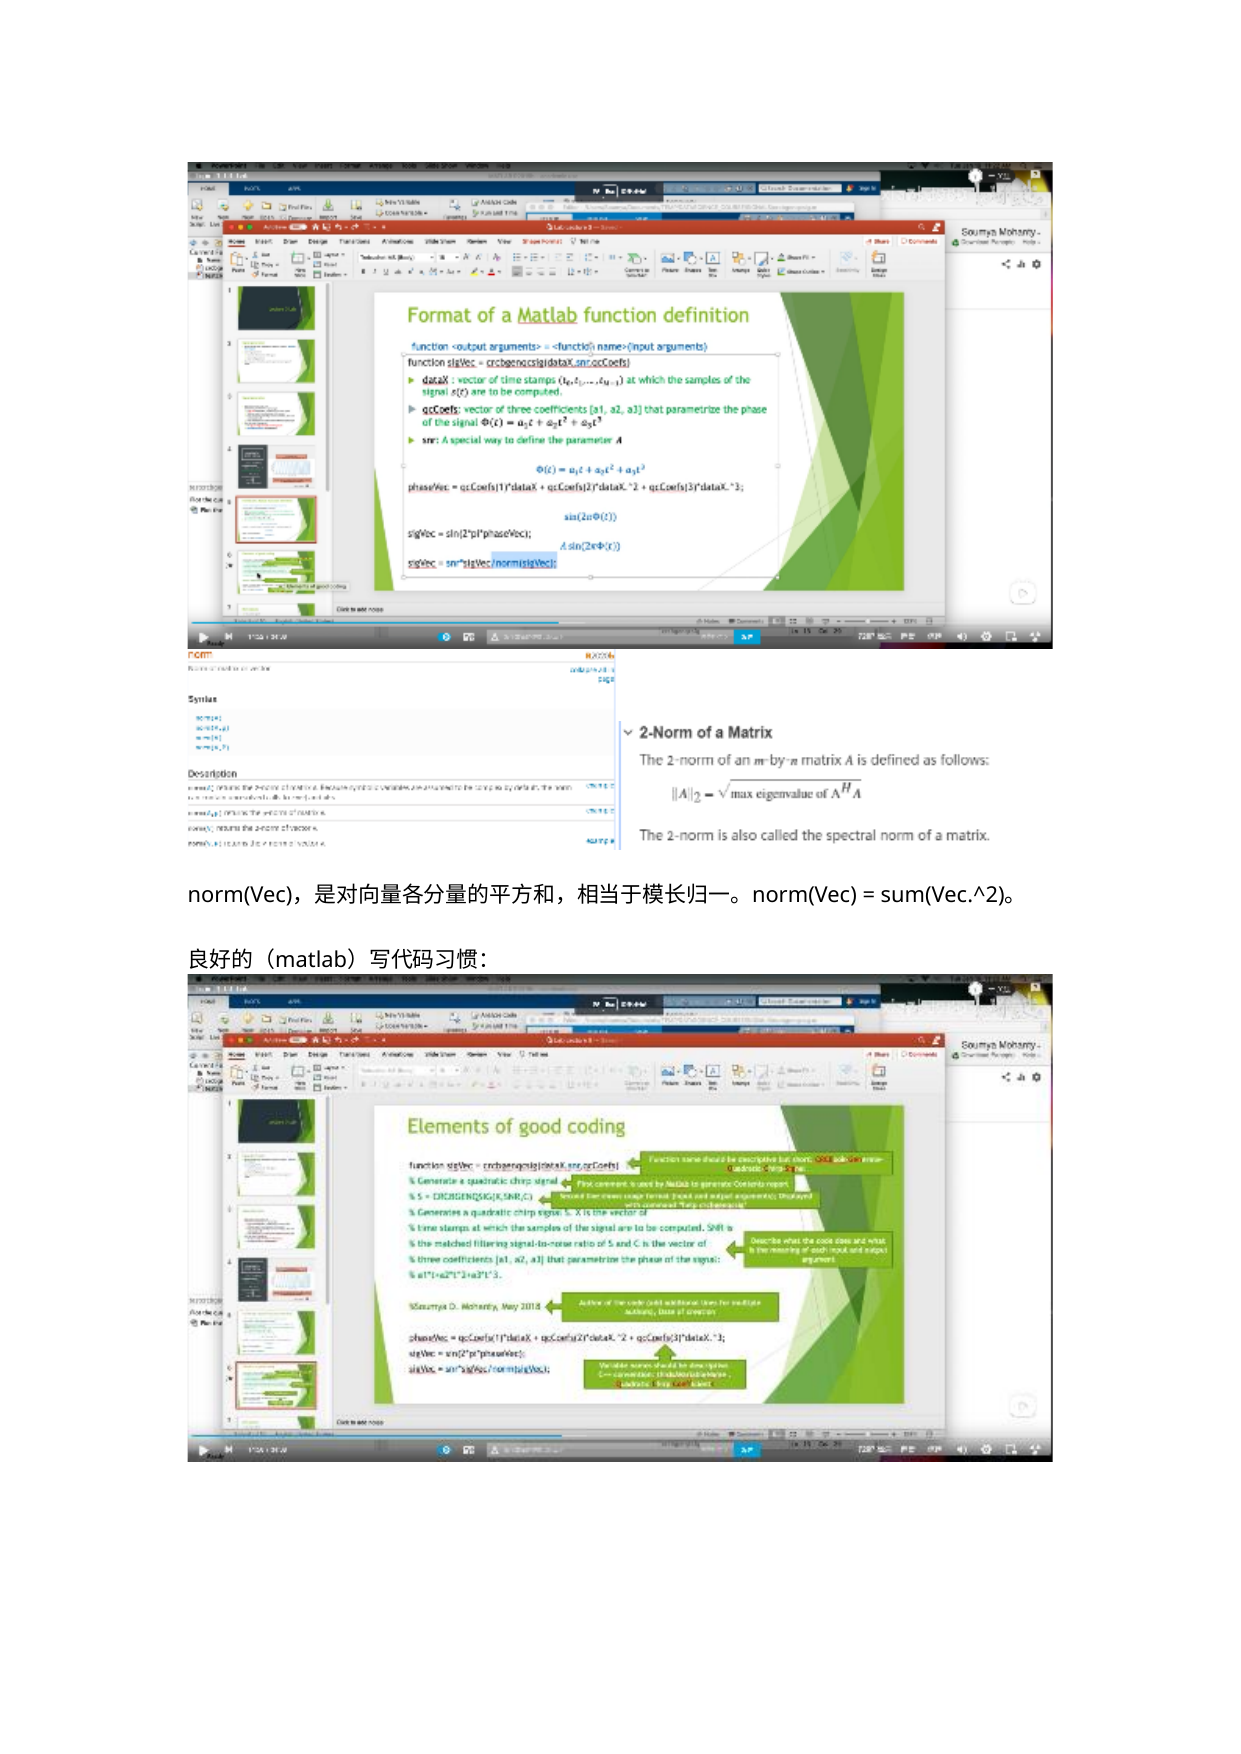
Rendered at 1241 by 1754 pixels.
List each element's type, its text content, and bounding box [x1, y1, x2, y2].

picture [187, 162, 1053, 850]
text 良好的（matlab）写代码习惯： [187, 942, 1053, 974]
text norm(Vec)，是对向量各分量的平方和，相当于模长归一。norm(Vec) = sum(Vec.^2)。 [187, 877, 1053, 909]
picture [187, 974, 1053, 1462]
